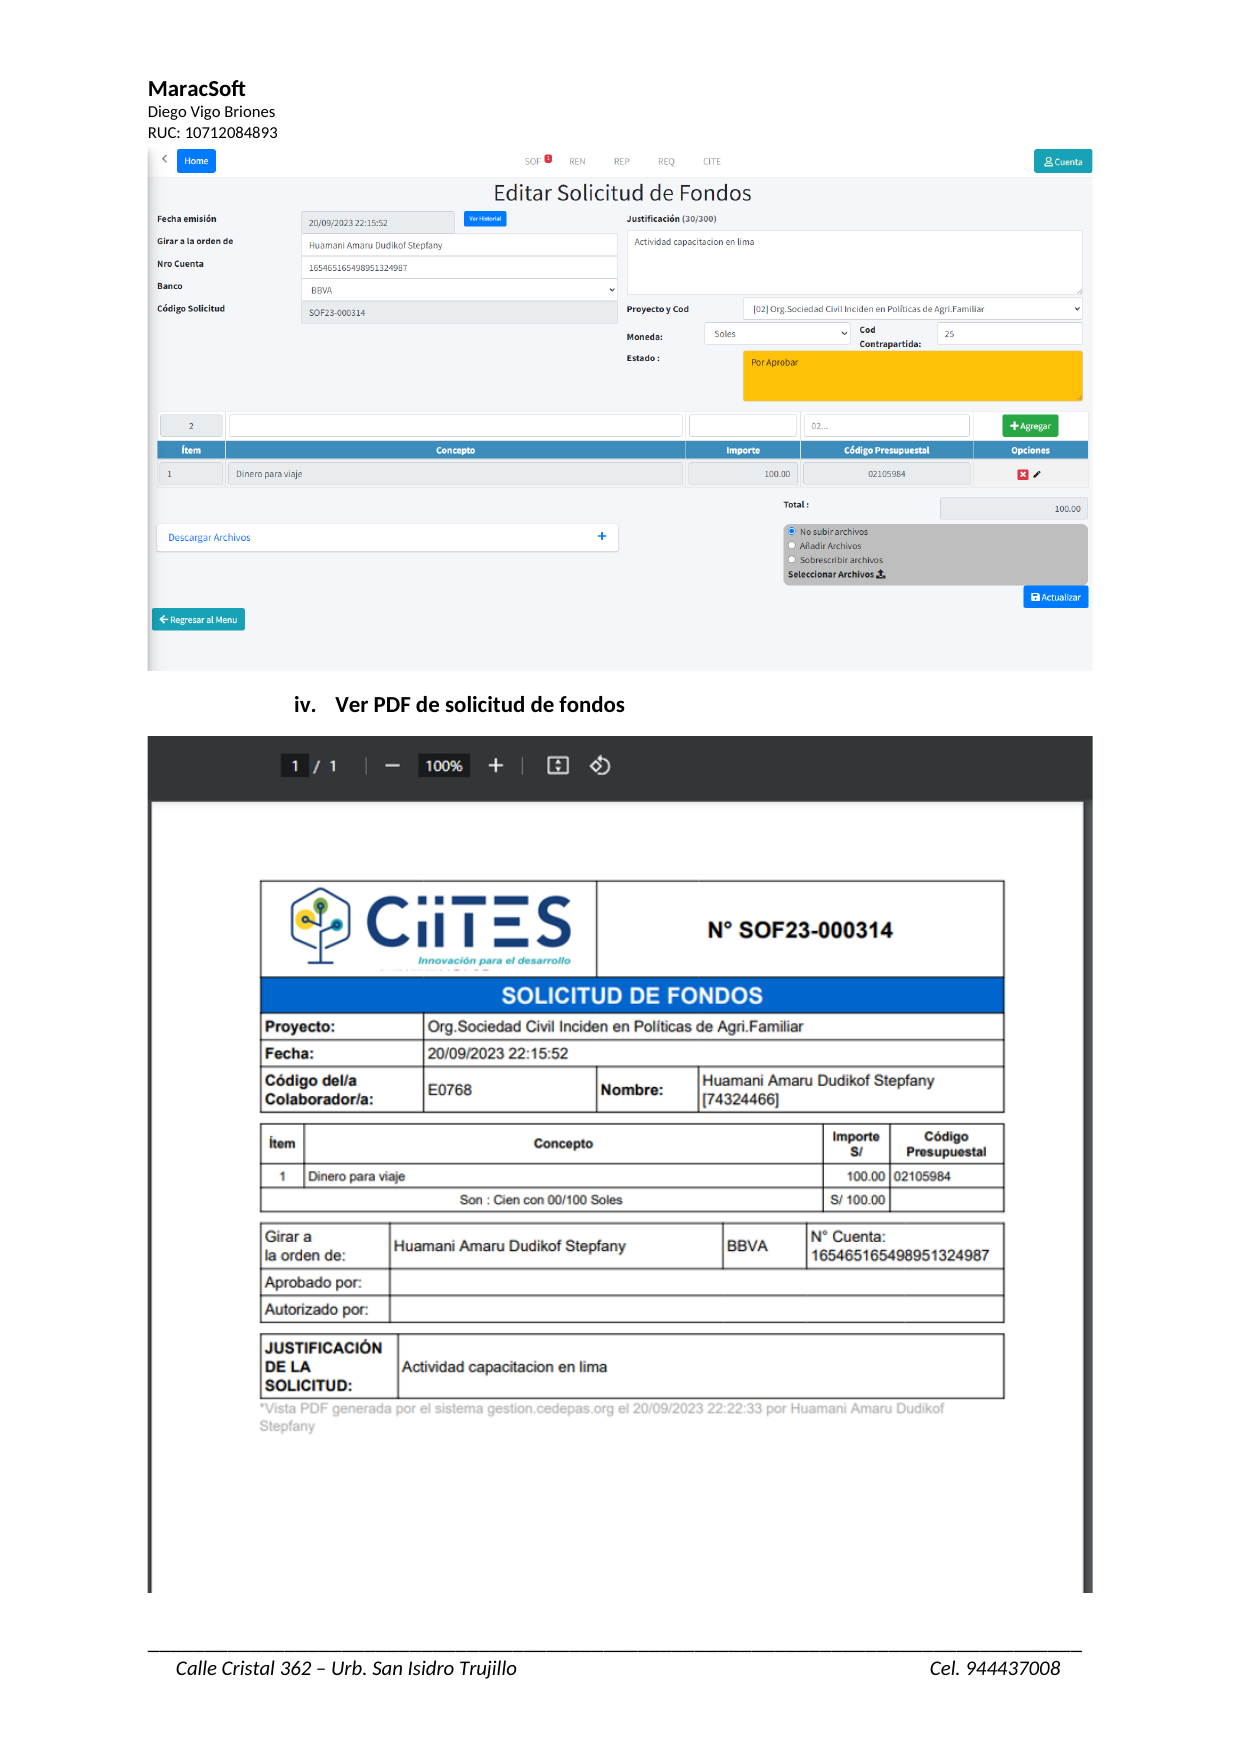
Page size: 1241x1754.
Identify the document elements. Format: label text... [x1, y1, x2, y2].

picture [147, 736, 1093, 1593]
picture [147, 147, 1093, 671]
list Ver PDF de solicitud de fondos [316, 690, 1093, 718]
